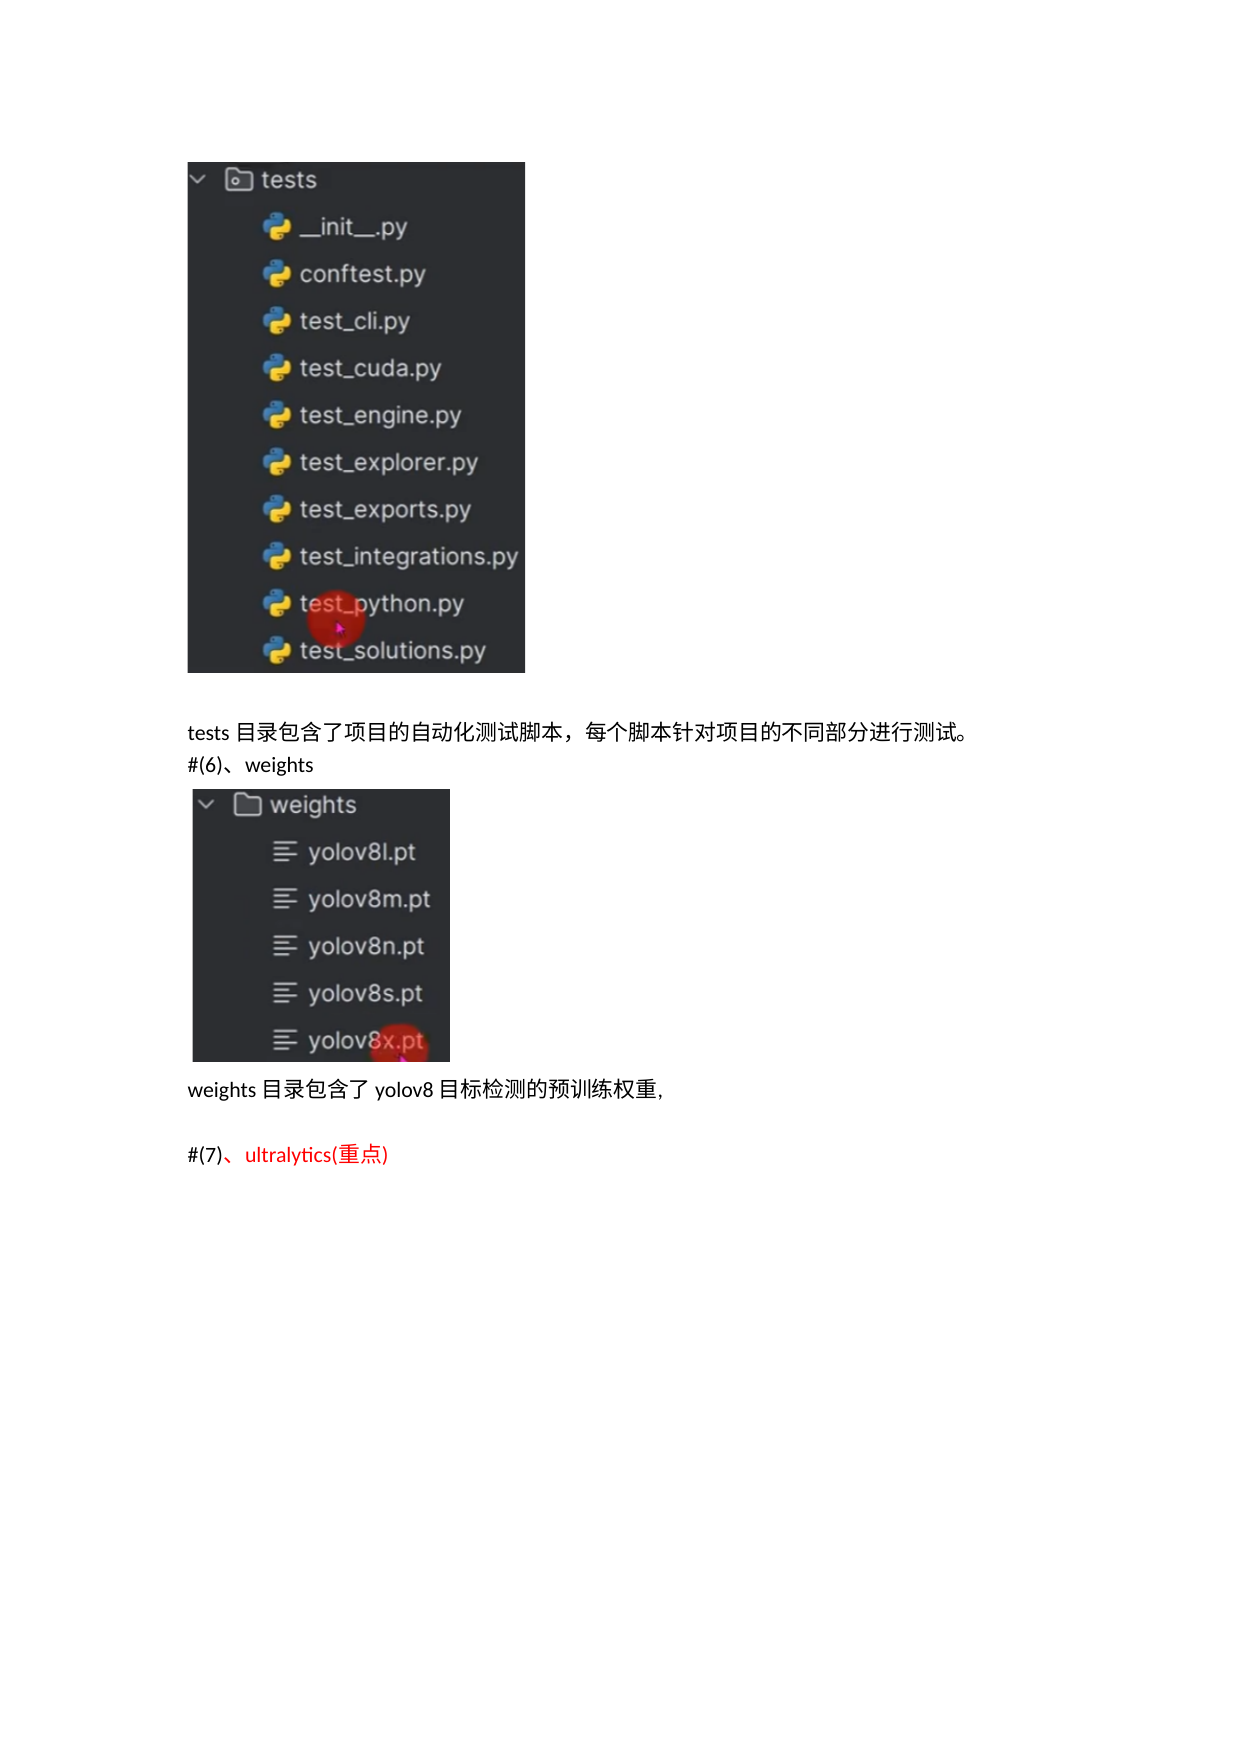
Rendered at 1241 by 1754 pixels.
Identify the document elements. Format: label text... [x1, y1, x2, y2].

text #(6)、weights [187, 747, 1053, 779]
text #(7)、ultralytics(重点) [187, 1137, 1053, 1169]
picture [192, 789, 450, 1062]
picture [187, 162, 525, 673]
text weights 目录包含了yolov8 目标检测的预训练权重, [187, 1072, 1053, 1104]
text tests 目录包含了项目的自动化测试脚本，每个脚本针对项目的不同部分进行测试。 [187, 714, 1053, 747]
